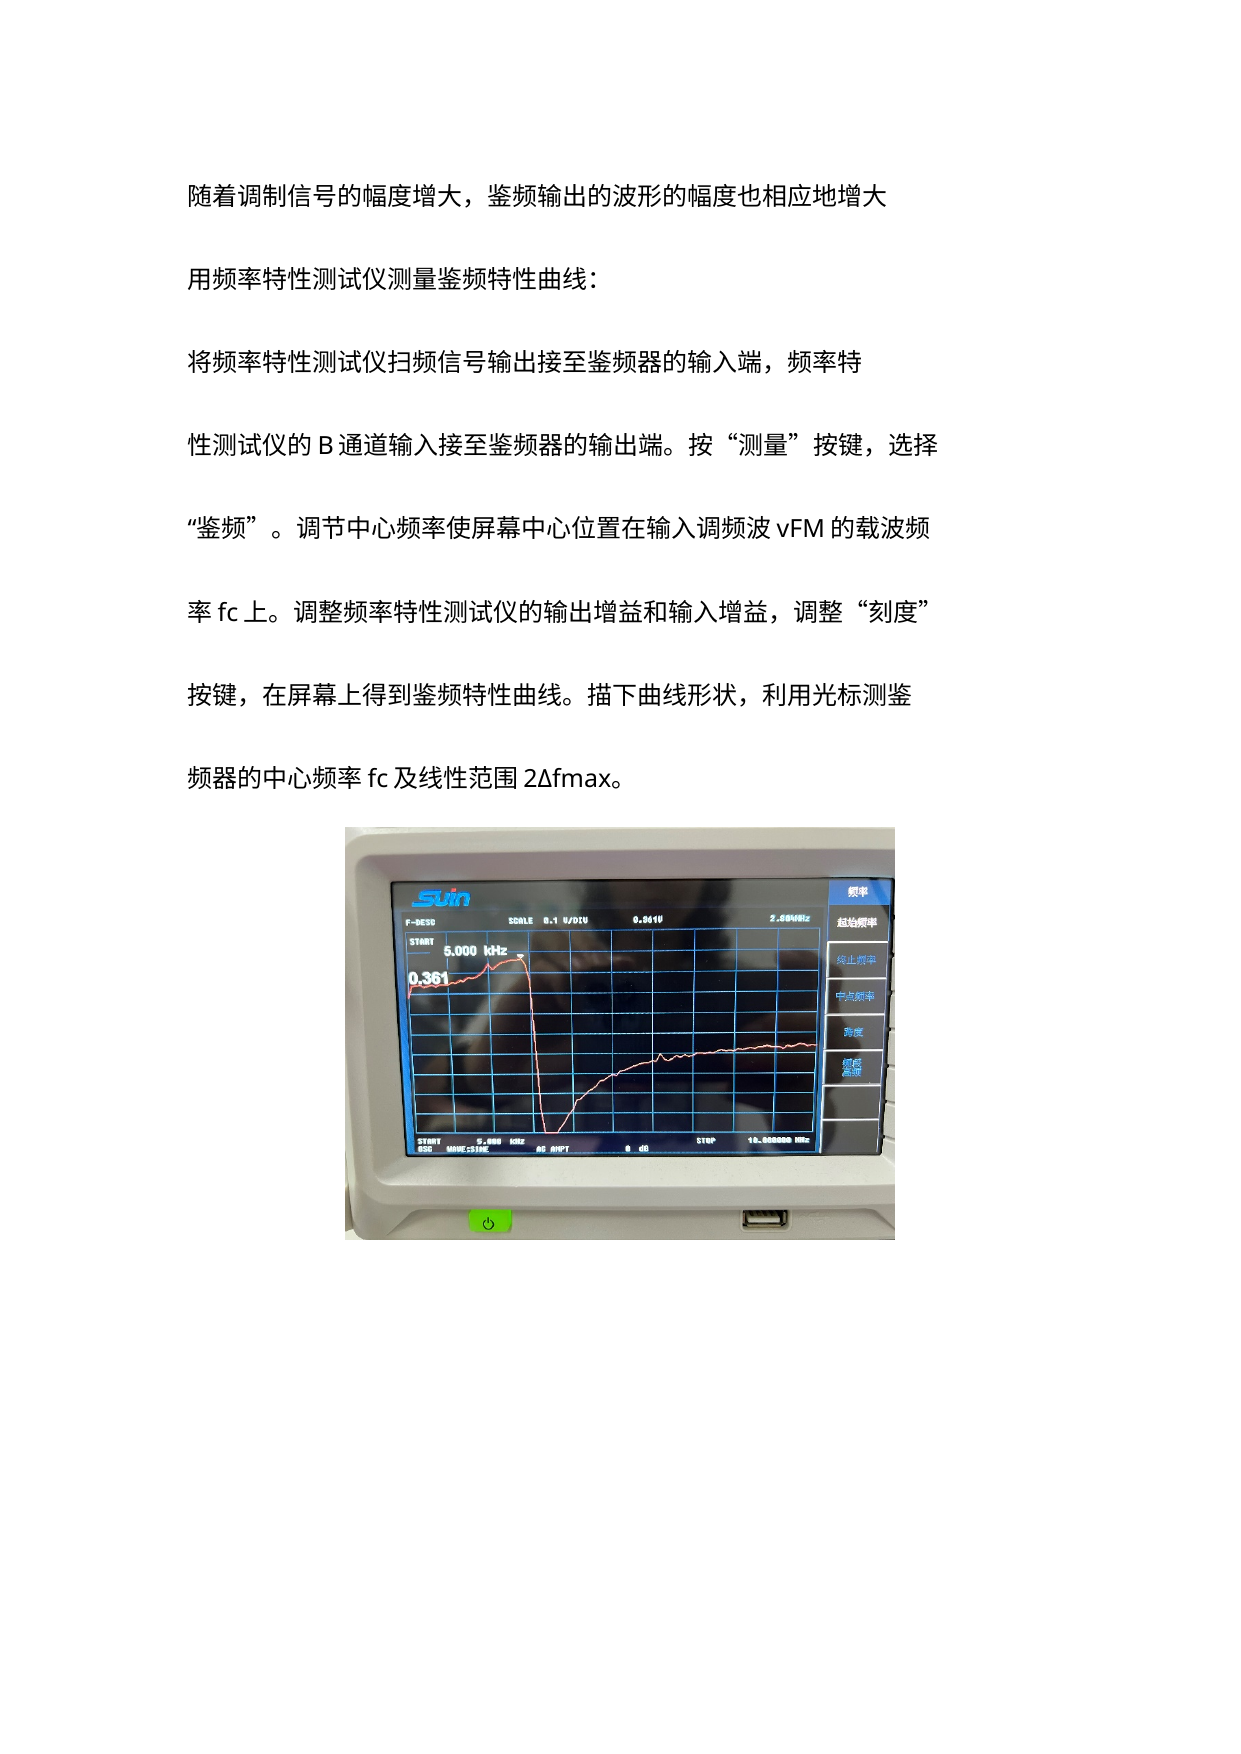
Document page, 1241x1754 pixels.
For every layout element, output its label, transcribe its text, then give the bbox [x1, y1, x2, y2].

text 频器的中心频率fc及线性范围2Δfmax。 [187, 744, 1053, 809]
picture [345, 827, 895, 1240]
text 率fc上。调整频率特性测试仪的输出增益和输入增益，调整“刻度” [187, 578, 1053, 643]
text “鉴频”。调节中心频率使屏幕中心位置在输入调频波vFM的载波频 [187, 494, 1053, 559]
text 随着调制信号的幅度增大，鉴频输出的波形的幅度也相应地增大 [187, 162, 1053, 227]
text 用频率特性测试仪测量鉴频特性曲线： [187, 245, 1053, 310]
text 将频率特性测试仪扫频信号输出接至鉴频器的输入端，频率特 [187, 328, 1053, 393]
text 性测试仪的B通道输入接至鉴频器的输出端。按“测量”按键，选择 [187, 411, 1053, 476]
text 按键，在屏幕上得到鉴频特性曲线。描下曲线形状，利用光标测鉴 [187, 661, 1053, 726]
